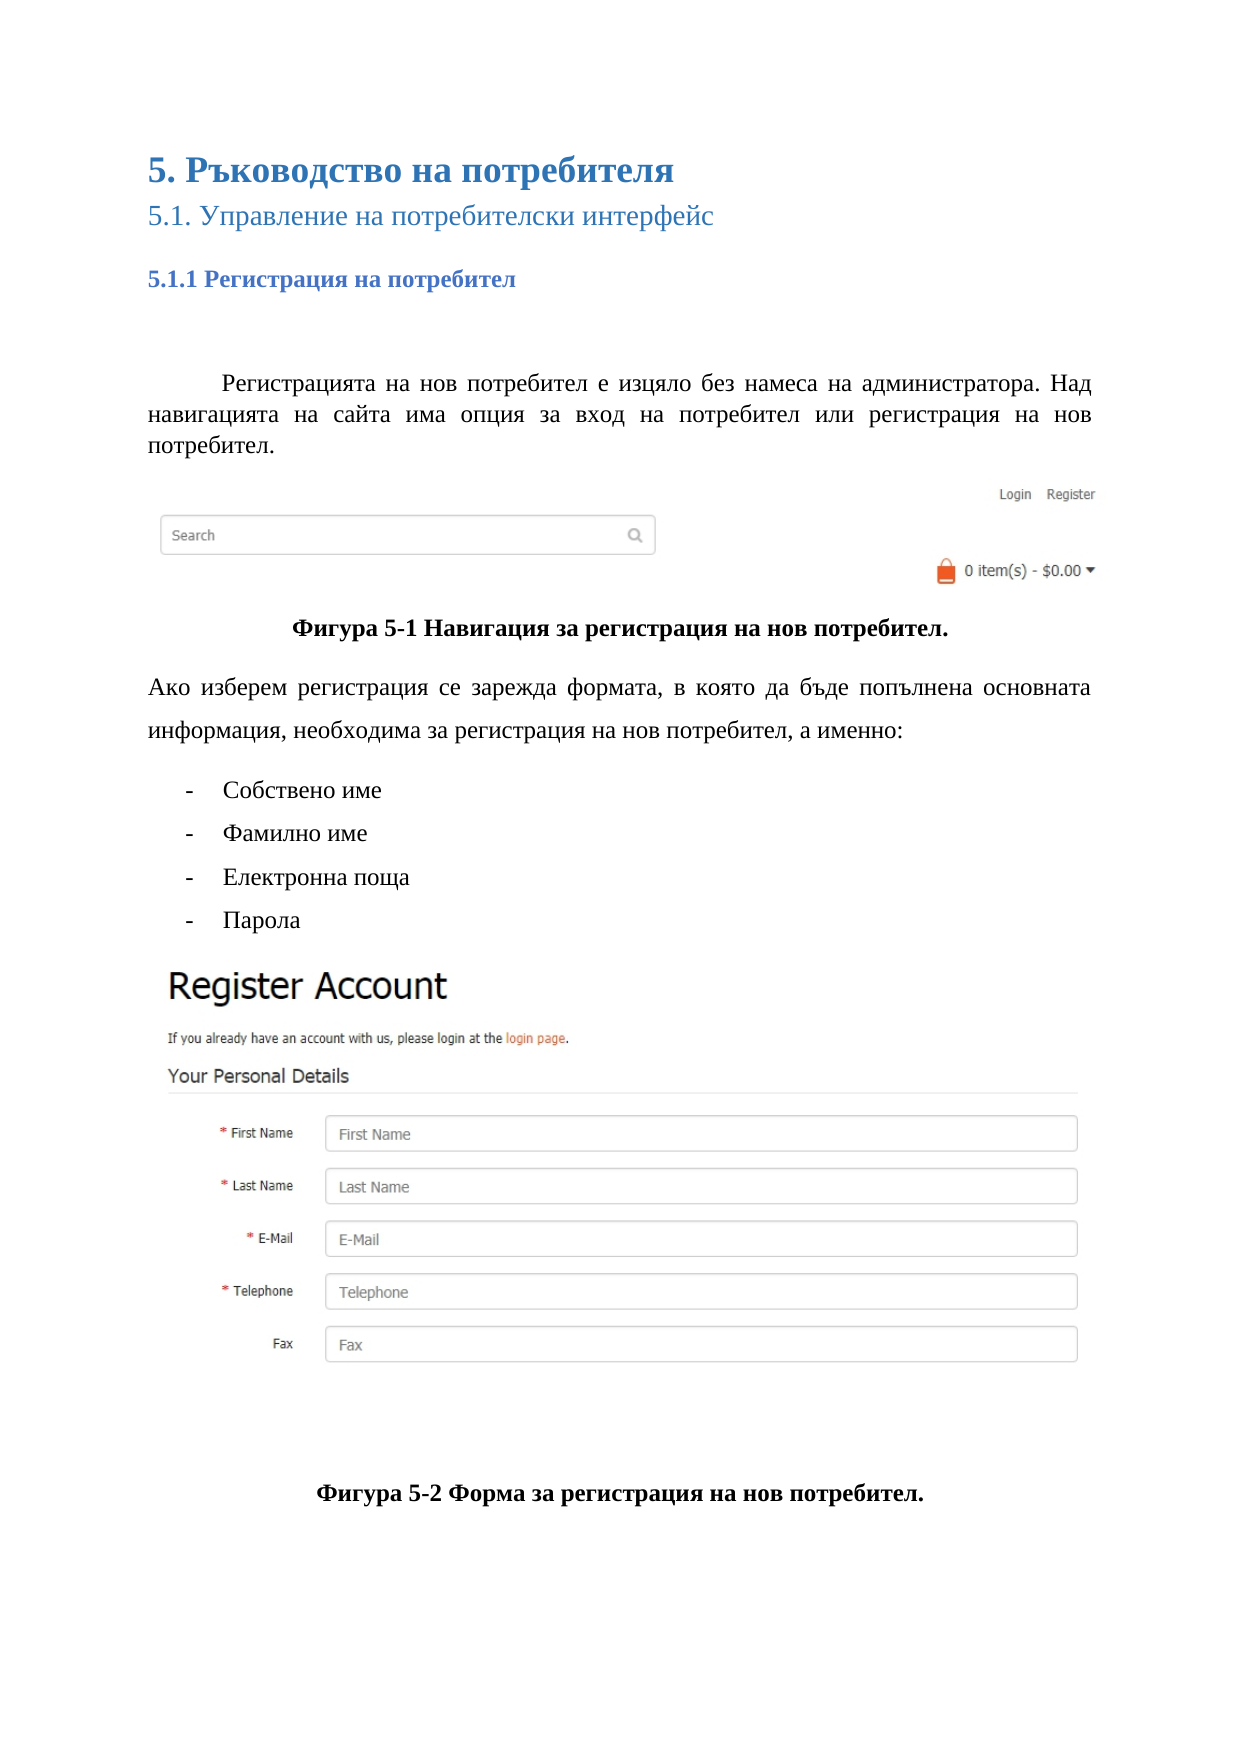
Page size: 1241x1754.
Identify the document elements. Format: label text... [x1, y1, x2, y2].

picture [147, 478, 1109, 594]
picture [147, 970, 1093, 1386]
subtitle 5.1. Управление на потребителски интерфейс [148, 198, 1093, 232]
list Парола [185, 905, 1093, 933]
text Регистрацията на нов потребител е изцяло без намеса на администратора. Над навигацията на сайта има опция за вход на потребител или регистрация на нов потребител. [148, 368, 1093, 459]
subtitle 5. Ръководство на потребителя [148, 148, 1093, 191]
list Фамилно име [185, 818, 1093, 847]
text Ако изберем регистрация се зарежда формата, в която да бъде попълнена основната информация, необходима за регистрация на нов потребител, а именно: [148, 672, 1093, 744]
text Фигура 5-2 Форма за регистрация на нов потребител. [148, 1478, 1093, 1507]
text Фигура 5-1 Навигация за регистрация на нов потребител. [148, 613, 1093, 641]
subtitle 5.1.1 Регистрация на потребител [148, 264, 1093, 292]
list Електронна поща [185, 862, 1093, 890]
list Собствено име [185, 775, 1093, 804]
